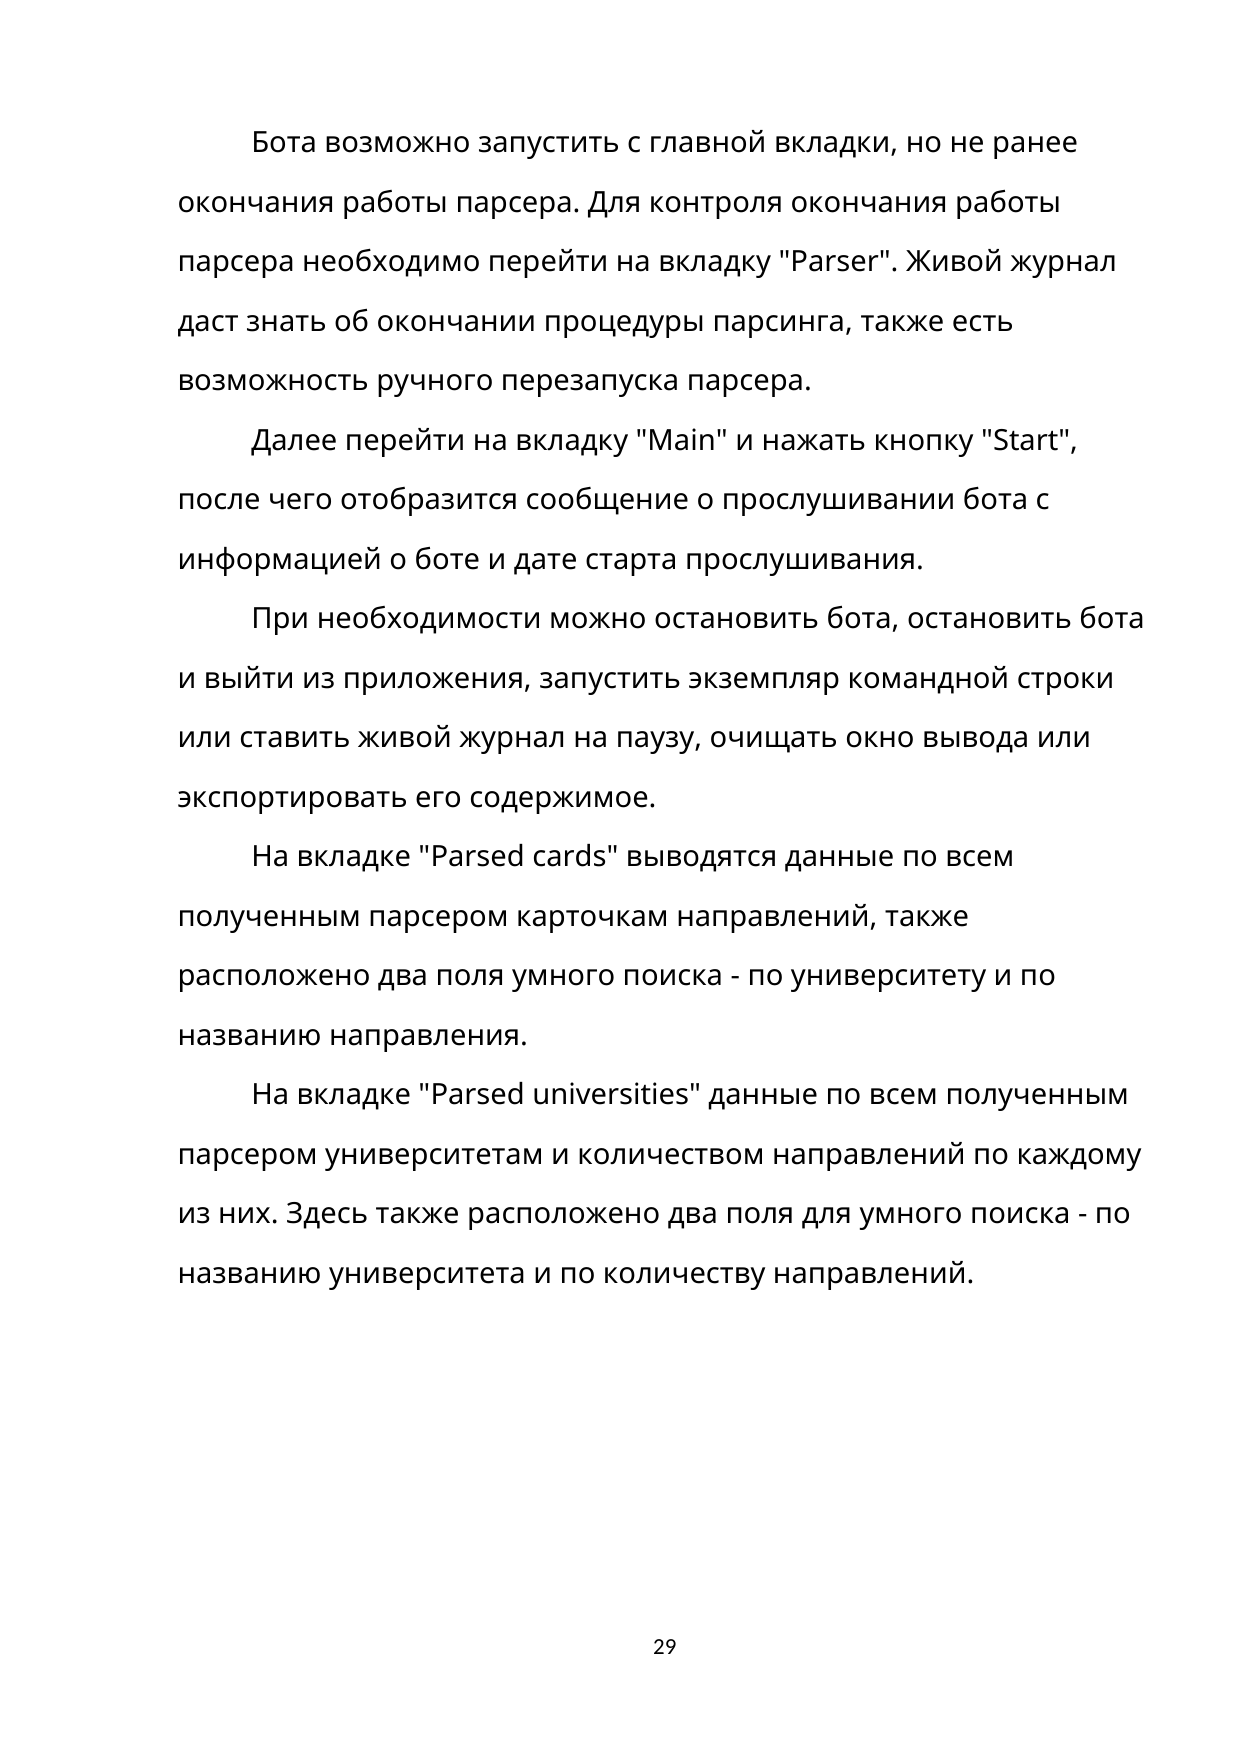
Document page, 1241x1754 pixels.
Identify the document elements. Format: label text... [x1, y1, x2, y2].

text На вкладке "Parsed cards" выводятся данные по всем полученным парсером карточкам направлений, также расположено два поля умного поиска - по университету и по названию направления. [177, 836, 1152, 1054]
text Бота возможно запустить с главной вкладки, но не ранее окончания работы парсера. Для контроля окончания работы парсера необходимо перейти на вкладку "Parser". Живой журнал даст знать об окончании процедуры парсинга, также есть возможность ручного перезапуска парсера. [177, 122, 1152, 399]
text Далее перейти на вкладку "Main" и нажать кнопку "Start", после чего отобразится сообщение о прослушивании бота с информацией о боте и дате старта прослушивания. [177, 419, 1152, 578]
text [177, 1073, 1152, 1292]
text При необходимости можно остановить бота, остановить бота и выйти из приложения, запустить экземпляр командной строки или ставить живой журнал на паузу, очищать окно вывода или экспортировать его содержимое. [177, 598, 1152, 816]
